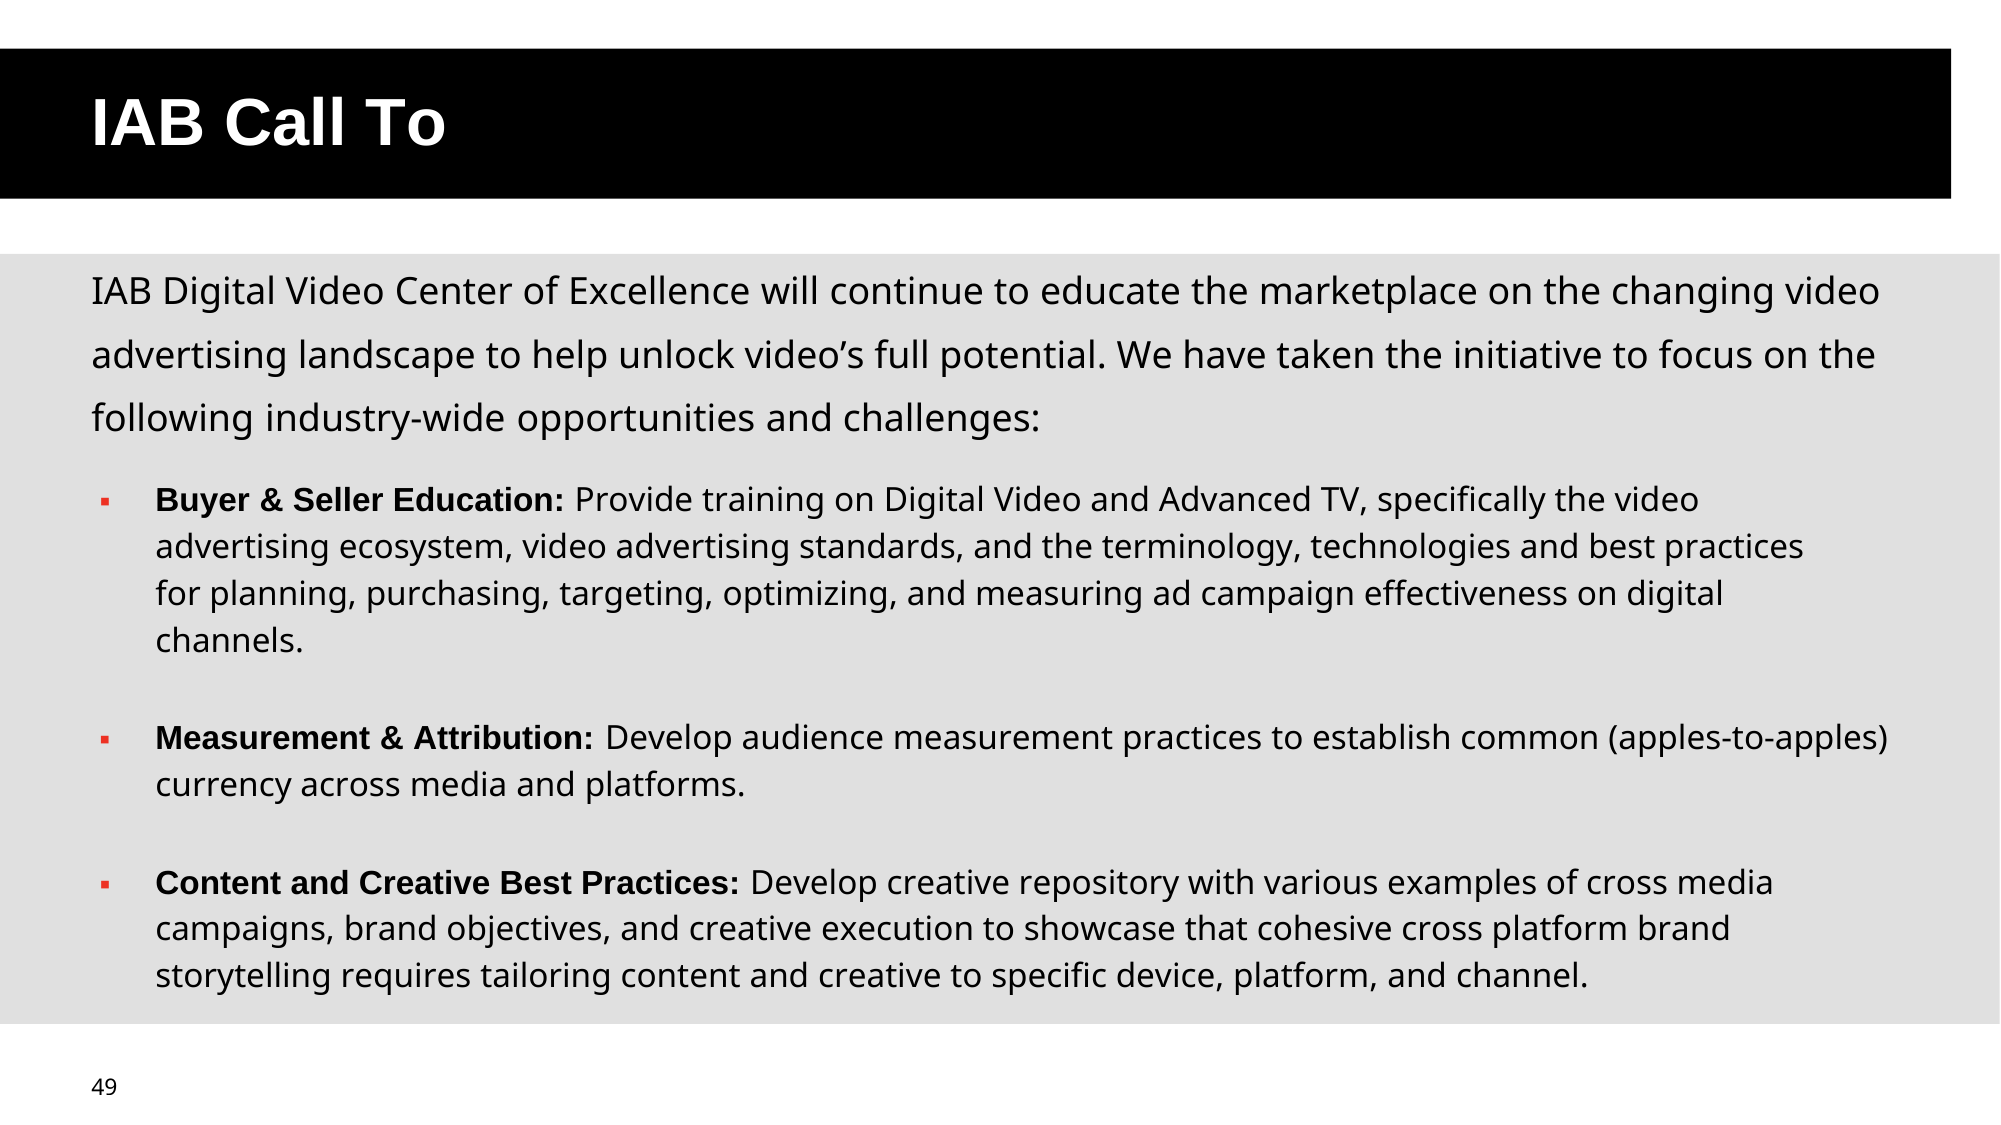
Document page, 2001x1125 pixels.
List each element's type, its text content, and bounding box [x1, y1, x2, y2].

text IAB Digital Video Center of Excellence will continue to educate the marketplace on the changing video advertising landscape to help unlock video’s full potential. We have taken the initiative to focus on the following industry-wide opportunities and challenges: [91, 264, 1886, 443]
list Measurement & Attribution: Develop audience measurement practices to establish common (apples-to-apples) [99, 714, 2000, 759]
list Content and Creative Best Practices: Develop creative repository with various examples of cross media campaigns, brand objectives, and creative execution to showcase that cohesive cross platform brand storytelling requires tailoring content and creative to specific device, platform, and channel. [99, 858, 1811, 997]
list Buyer & Seller Education: Provide training on Digital Video and Advanced TV, specifically the video advertising ecosystem, video advertising standards, and the terminology, technologies and best practices for planning, purchasing, targeting, optimizing, and measuring ad campaign effectiveness on digital channels. [99, 476, 1810, 662]
text currency across media and platforms. [155, 761, 2000, 806]
